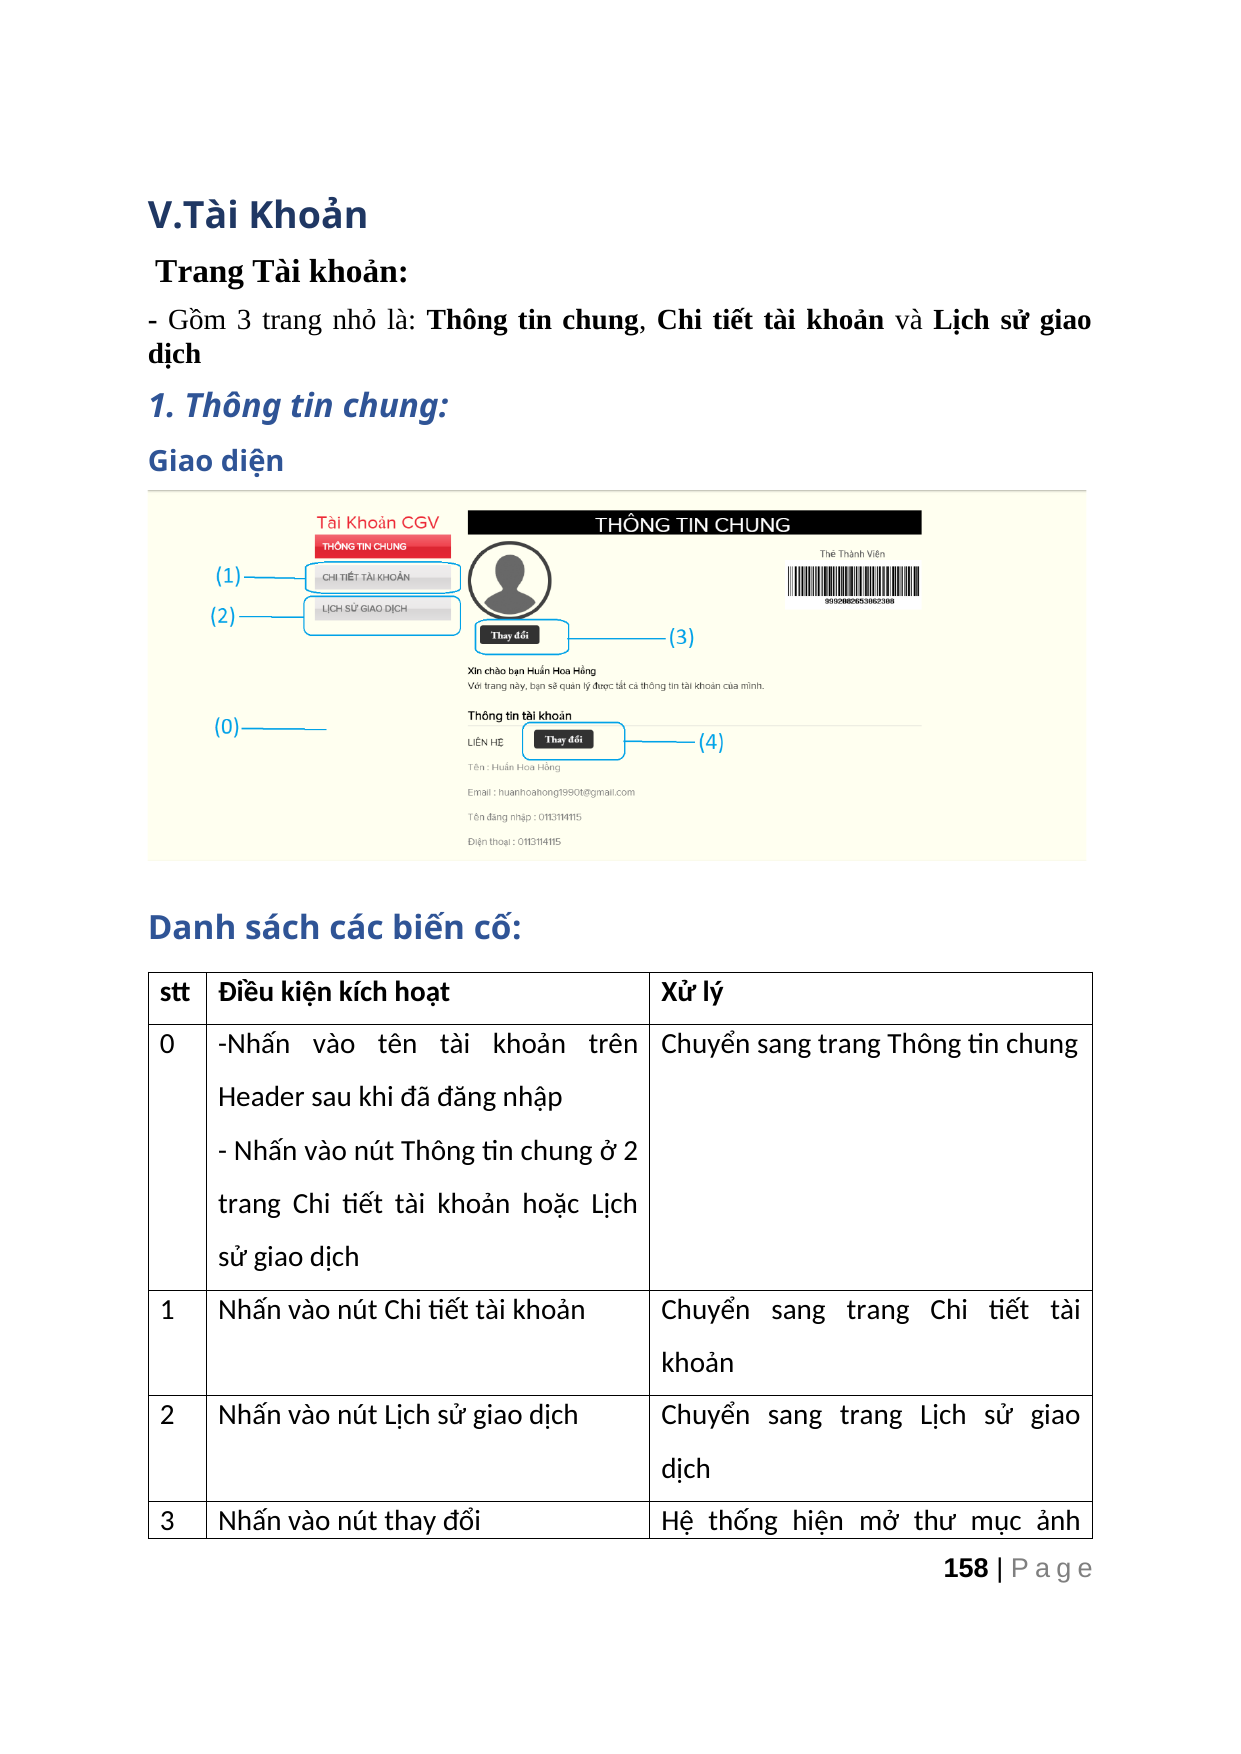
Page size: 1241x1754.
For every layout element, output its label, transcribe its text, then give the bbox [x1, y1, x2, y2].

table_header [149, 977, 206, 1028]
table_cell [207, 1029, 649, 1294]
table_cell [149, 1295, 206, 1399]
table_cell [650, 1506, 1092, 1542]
text - Gồm 3 trang nhỏ là: Thông tin chung, Chi tiết tài khoản và Lịch sử giao dịch [148, 302, 1092, 369]
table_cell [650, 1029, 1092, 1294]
picture [147, 490, 1087, 861]
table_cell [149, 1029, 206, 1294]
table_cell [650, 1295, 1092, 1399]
subtitle Giao diện [148, 440, 1092, 479]
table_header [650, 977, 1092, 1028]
subtitle V.Tài Khoản [148, 188, 1092, 239]
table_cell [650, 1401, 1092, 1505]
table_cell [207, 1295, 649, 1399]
subtitle 1. Thông tin chung: [148, 382, 1092, 427]
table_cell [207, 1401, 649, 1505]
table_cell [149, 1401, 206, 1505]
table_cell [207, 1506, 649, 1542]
text Trang Tài khoản: [148, 252, 1092, 290]
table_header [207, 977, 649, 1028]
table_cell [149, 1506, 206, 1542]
